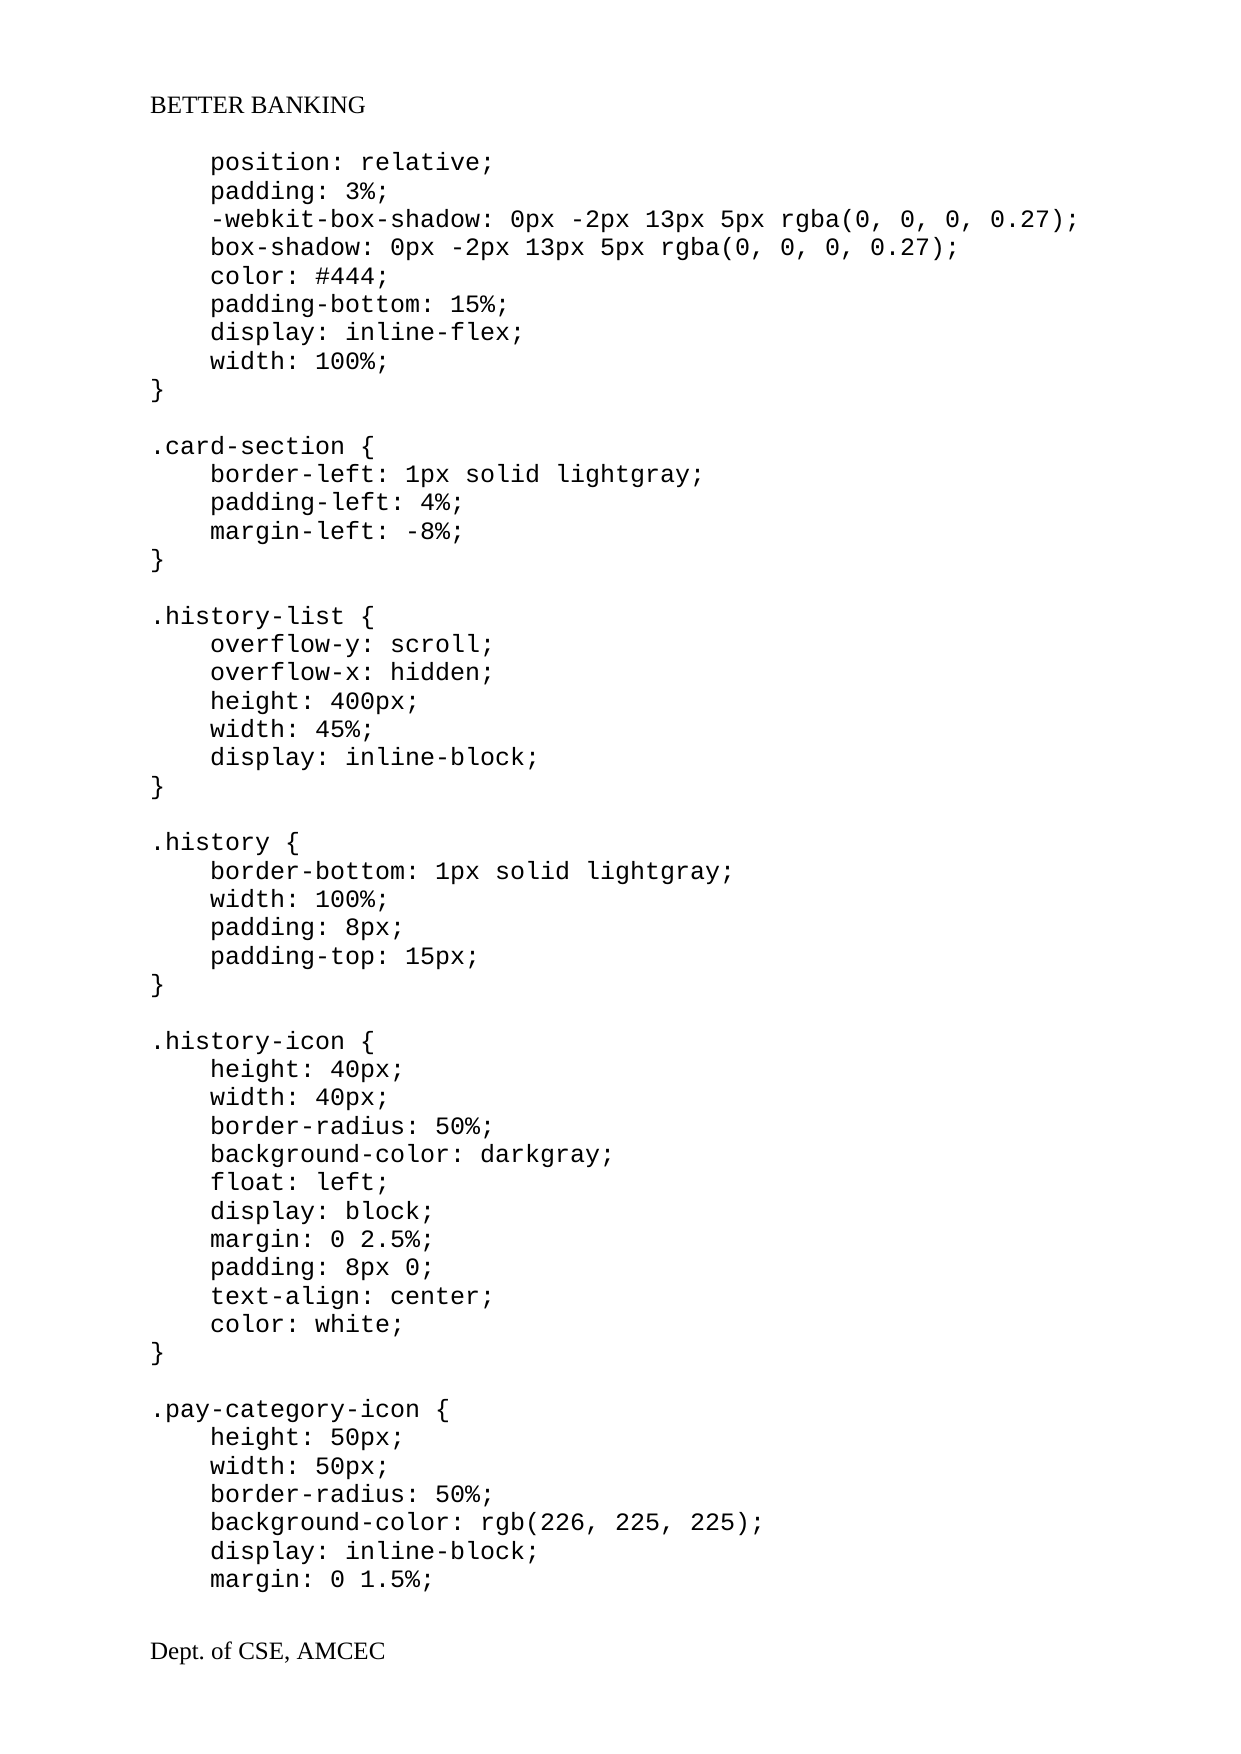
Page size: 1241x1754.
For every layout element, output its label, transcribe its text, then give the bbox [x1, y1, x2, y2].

text padding-top: 15px; [150, 943, 1090, 972]
text } [150, 773, 1090, 802]
text } [150, 547, 1090, 575]
text margin-left: -8%; [150, 518, 1090, 547]
text padding: 8px; [150, 915, 1090, 943]
text overflow-y: scroll; [150, 632, 1090, 660]
text width: 100%; [150, 887, 1090, 915]
text float: left; [150, 1170, 1090, 1198]
text display: block; [150, 1198, 1090, 1227]
text overflow-x: hidden; [150, 660, 1090, 688]
text box-shadow: 0px -2px 13px 5px rgba(0, 0, 0, 0.27); [150, 235, 1090, 263]
text border-radius: 50%; [150, 1482, 1090, 1510]
text } [150, 972, 1090, 1000]
text padding: 3%; [150, 178, 1090, 207]
text display: inline-flex; [150, 320, 1090, 348]
text width: 50px; [150, 1453, 1090, 1482]
text width: 45%; [150, 717, 1090, 745]
text .pay-category-icon { [150, 1397, 1090, 1425]
text .history-icon { [150, 1028, 1090, 1057]
text width: 100%; [150, 348, 1090, 377]
text background-color: darkgray; [150, 1142, 1090, 1170]
text padding-bottom: 15%; [150, 292, 1090, 320]
text border-left: 1px solid lightgray; [150, 462, 1090, 490]
text margin: 0 1.5%; [150, 1567, 1090, 1595]
text display: inline-block; [150, 1538, 1090, 1567]
text margin: 0 2.5%; [150, 1227, 1090, 1255]
text color: #444; [150, 263, 1090, 292]
text } [150, 377, 1090, 405]
text position: relative; [150, 150, 1090, 178]
text height: 40px; [150, 1057, 1090, 1085]
text display: inline-block; [150, 745, 1090, 773]
text border-radius: 50%; [150, 1113, 1090, 1142]
text padding: 8px 0; [150, 1255, 1090, 1283]
text .card-section { [150, 433, 1090, 462]
text } [150, 1340, 1090, 1368]
text height: 50px; [150, 1425, 1090, 1453]
text .history-list { [150, 603, 1090, 632]
text .history { [150, 830, 1090, 858]
text padding-left: 4%; [150, 490, 1090, 518]
text border-bottom: 1px solid lightgray; [150, 858, 1090, 887]
text color: white; [150, 1312, 1090, 1340]
text width: 40px; [150, 1085, 1090, 1113]
text text-align: center; [150, 1283, 1090, 1312]
text background-color: rgb(226, 225, 225); [150, 1510, 1090, 1538]
text height: 400px; [150, 688, 1090, 717]
text -webkit-box-shadow: 0px -2px 13px 5px rgba(0, 0, 0, 0.27); [150, 207, 1090, 235]
